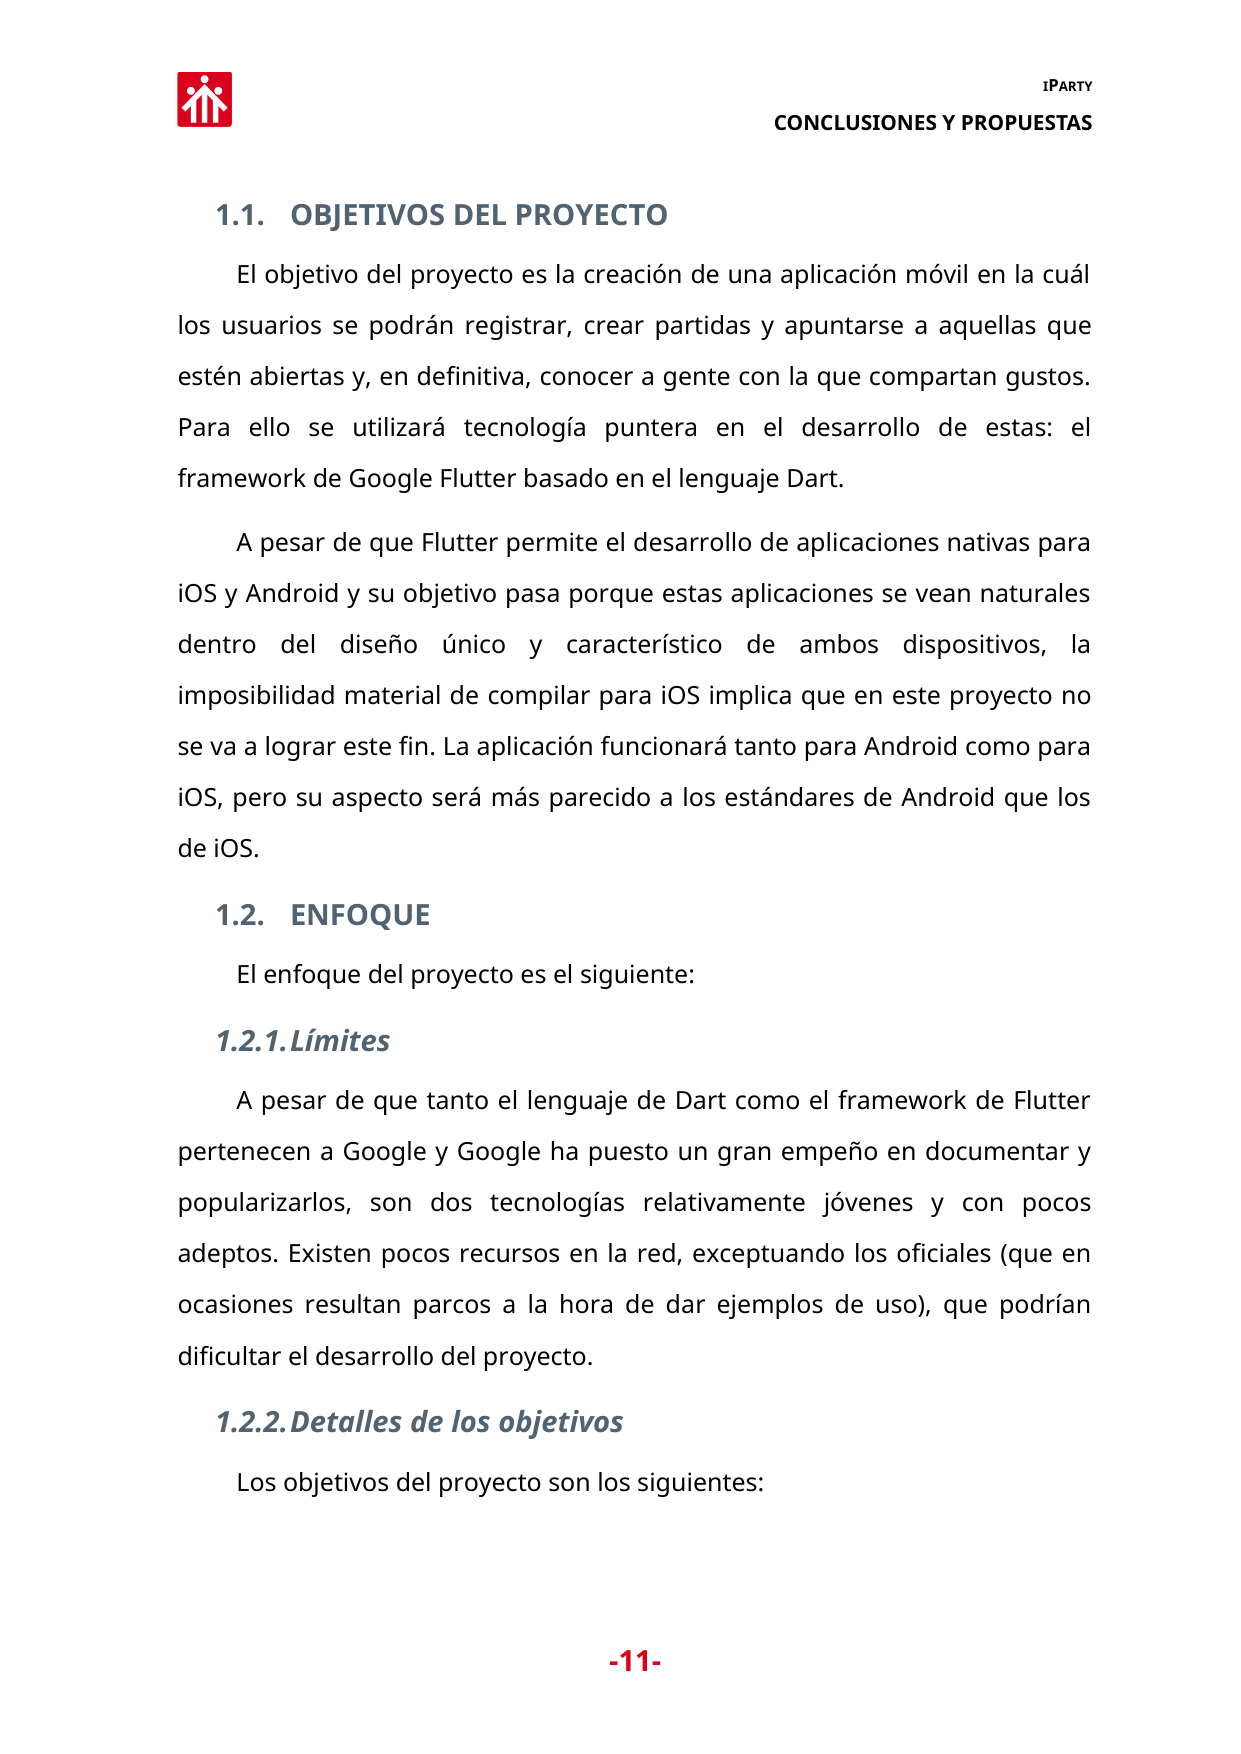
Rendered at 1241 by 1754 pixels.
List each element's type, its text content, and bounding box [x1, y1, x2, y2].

subtitle Enfoque [215, 894, 1092, 934]
subtitle Detalles de los objetivos [215, 1402, 1092, 1441]
picture [177, 72, 232, 127]
subtitle Límites [215, 1020, 1092, 1060]
text El enfoque del proyecto es el siguiente: [177, 957, 1092, 991]
text A pesar de que Flutter permite el desarrollo de aplicaciones nativas para iOS y Android y su objetivo pasa porque estas aplicaciones se vean naturales dentro del diseño único y característico de ambos dispositivos, la imposibilidad material de compilar para iOS implica que en este proyecto no se va a lograr este fin. La aplicación funcionará tanto para Android como para iOS, pero su aspecto será más parecido a los estándares de Android que los de iOS. [177, 524, 1092, 865]
text A pesar de que tanto el lenguaje de Dart como el framework de Flutter pertenecen a Google y Google ha puesto un gran empeño en documentar y popularizarlos, son dos tecnologías relativamente jóvenes y con pocos adeptos. Existen pocos recursos en la red, exceptuando los oficiales (que en ocasiones resultan parcos a la hora de dar ejemplos de uso), que podrían dificultar el desarrollo del proyecto. [177, 1083, 1092, 1372]
text Los objetivos del proyecto son los siguientes: [177, 1464, 1092, 1498]
text El objetivo del proyecto es la creación de una aplicación móvil en la cuál los usuarios se podrán registrar, crear partidas y apuntarse a aquellas que estén abiertas y, en definitiva, conocer a gente con la que compartan gustos. Para ello se utilizará tecnología puntera en el desarrollo de estas: el framework de Google Flutter basado en el lenguaje Dart. [177, 257, 1092, 495]
subtitle Objetivos del proyecto [215, 194, 1092, 234]
